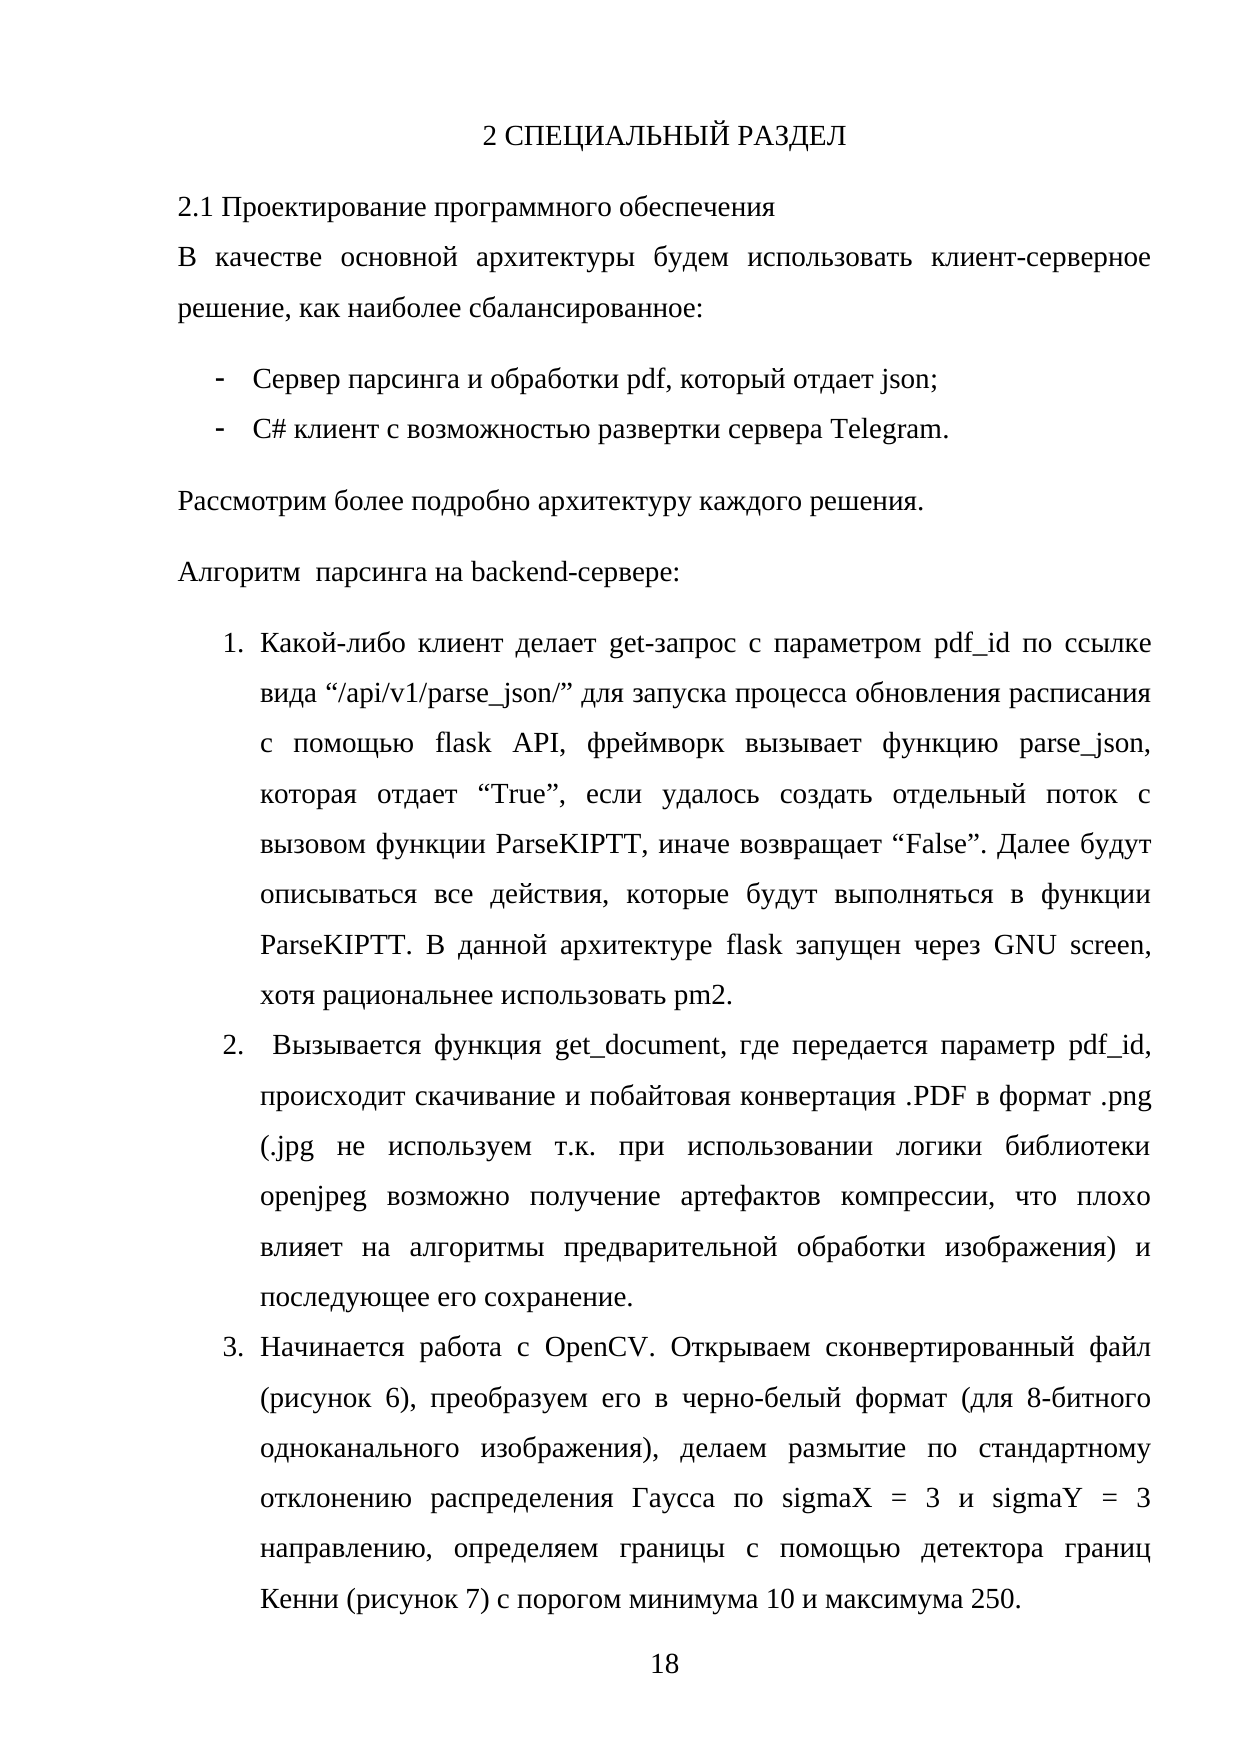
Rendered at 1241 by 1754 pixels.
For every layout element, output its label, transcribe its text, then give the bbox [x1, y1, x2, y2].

subtitle 2 СПЕЦИАЛЬНЫЙ РАЗДЕЛ [177, 118, 1152, 152]
list Какой-либо клиент делает get-запрос с параметром pdf_id по ссылке вида “/api/v1/parse_json/” для запуска процесса обновления расписания с помощью flask API, фреймворк вызывает функцию parse_json, которая отдает “True”, если удалось создать отдельный поток с вызовом функции ParseKIPTT, иначе возвращает “False”. Далее будут описываться все действия, которые будут выполняться в функции ParseKIPTT. В данной архитектуре flask запущен через GNU screen, хотя рациональнее использовать pm2. [222, 625, 1152, 1011]
text Рассмотрим более подробно архитектуру каждого решения. [177, 483, 1152, 516]
list Начинается работа с OpenCV. Открываем сконвертированный файл (рисунок 6), преобразуем его в черно-белый формат (для 8-битного одноканального изображения), делаем размытие по стандартному отклонению распределения Гаусса по sigmaX = 3 и sigmaY = 3 направлению, определяем границы с помощью детектора границ Кенни (рисунок 7) с порогом минимума 10 и максимума 250. [222, 1329, 1152, 1614]
subtitle 2.1 Проектирование программного обеспечения [177, 189, 1152, 223]
list C# клиент с возможностью развертки сервера Telegram. [215, 411, 1152, 445]
list Вызывается функция get_document, где передается параметр pdf_id, происходит скачивание и побайтовая конвертация .PDF в формат .png (.jpg не используем т.к. при использовании логики библиотеки openjpeg возможно получение артефактов компрессии, что плохо влияет на алгоритмы предварительной обработки изображения) и последующее его сохранение. [222, 1027, 1152, 1313]
text Алгоритм парсинга на backend-сервере: [177, 554, 1152, 587]
text В качестве основной архитектуры будем использовать клиент-серверное решение, как наиболее сбалансированное: [177, 239, 1152, 323]
list Сервер парсинга и обработки pdf, который отдает json; [215, 361, 1152, 395]
